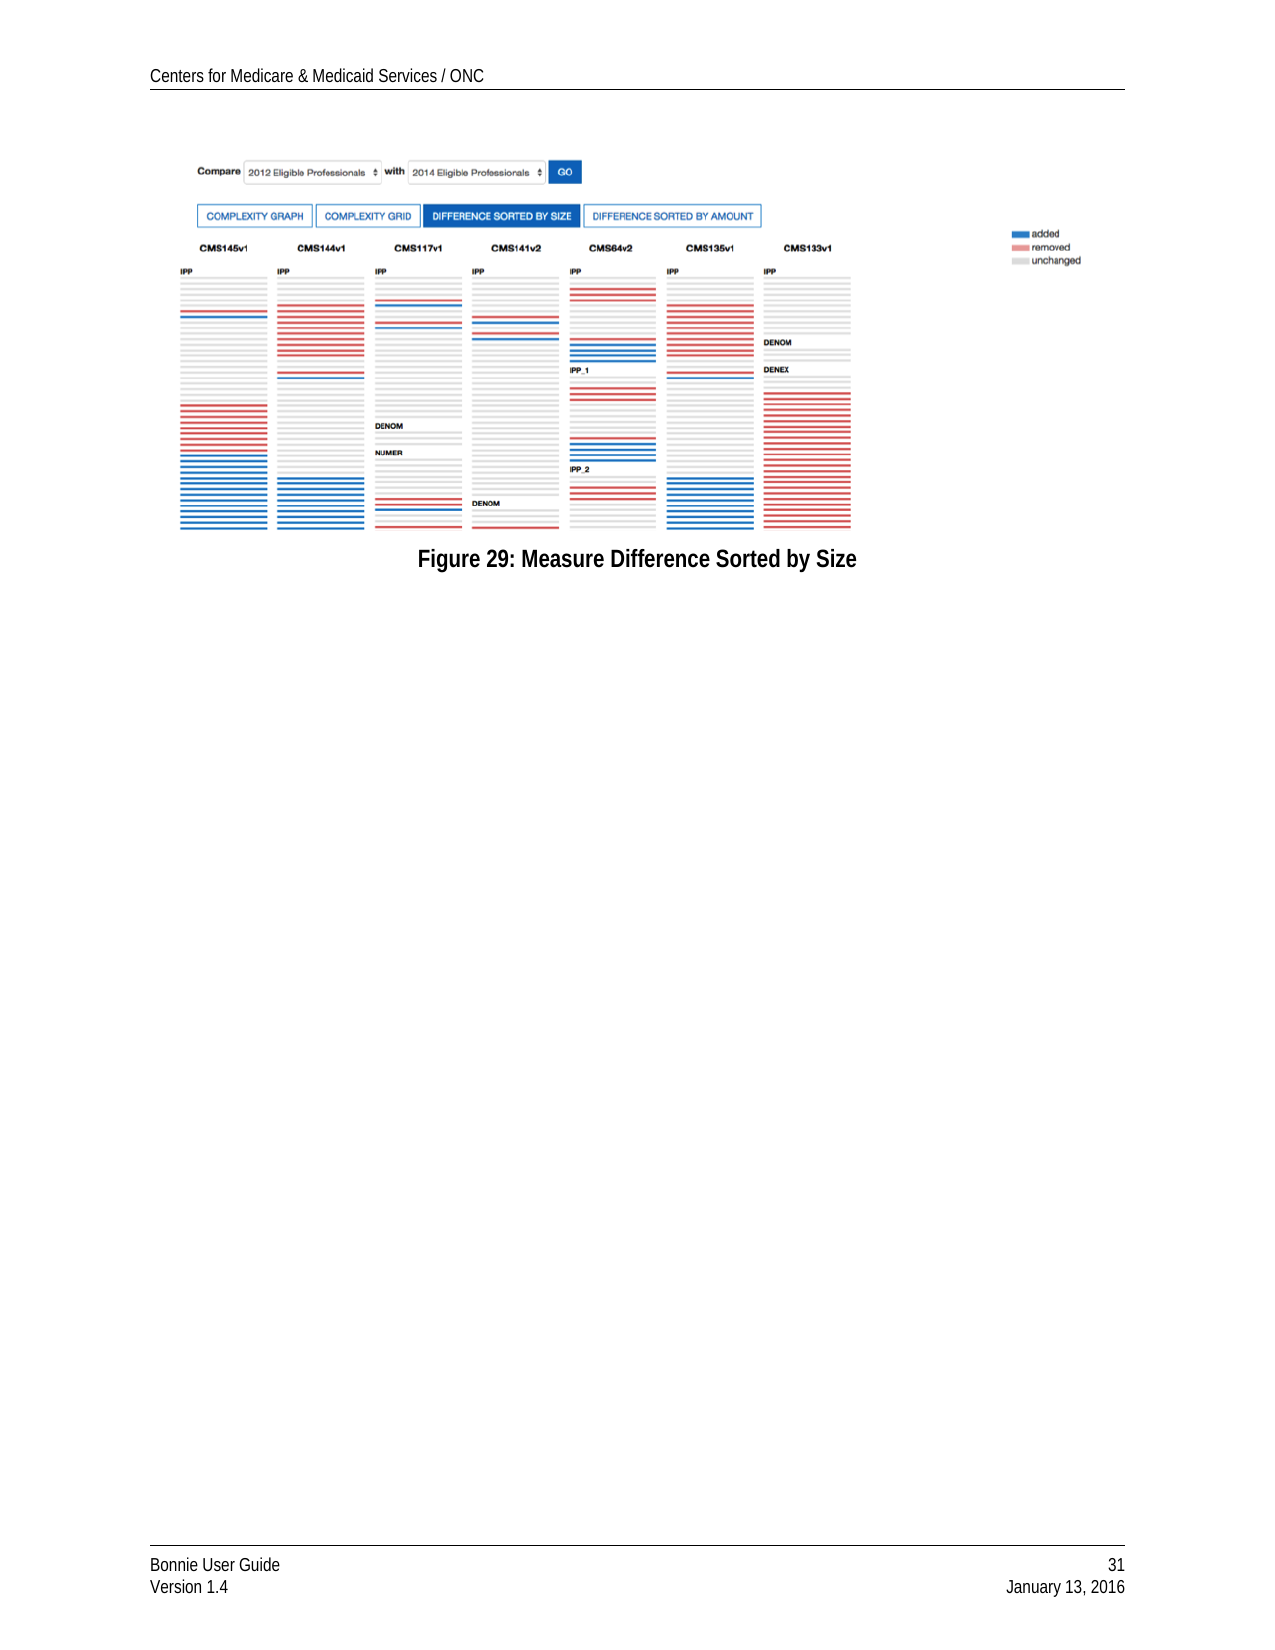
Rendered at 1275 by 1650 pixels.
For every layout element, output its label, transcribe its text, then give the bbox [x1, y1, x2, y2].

text Figure 29: Measure Difference Sorted by Size [150, 543, 1125, 572]
picture [165, 150, 1111, 531]
